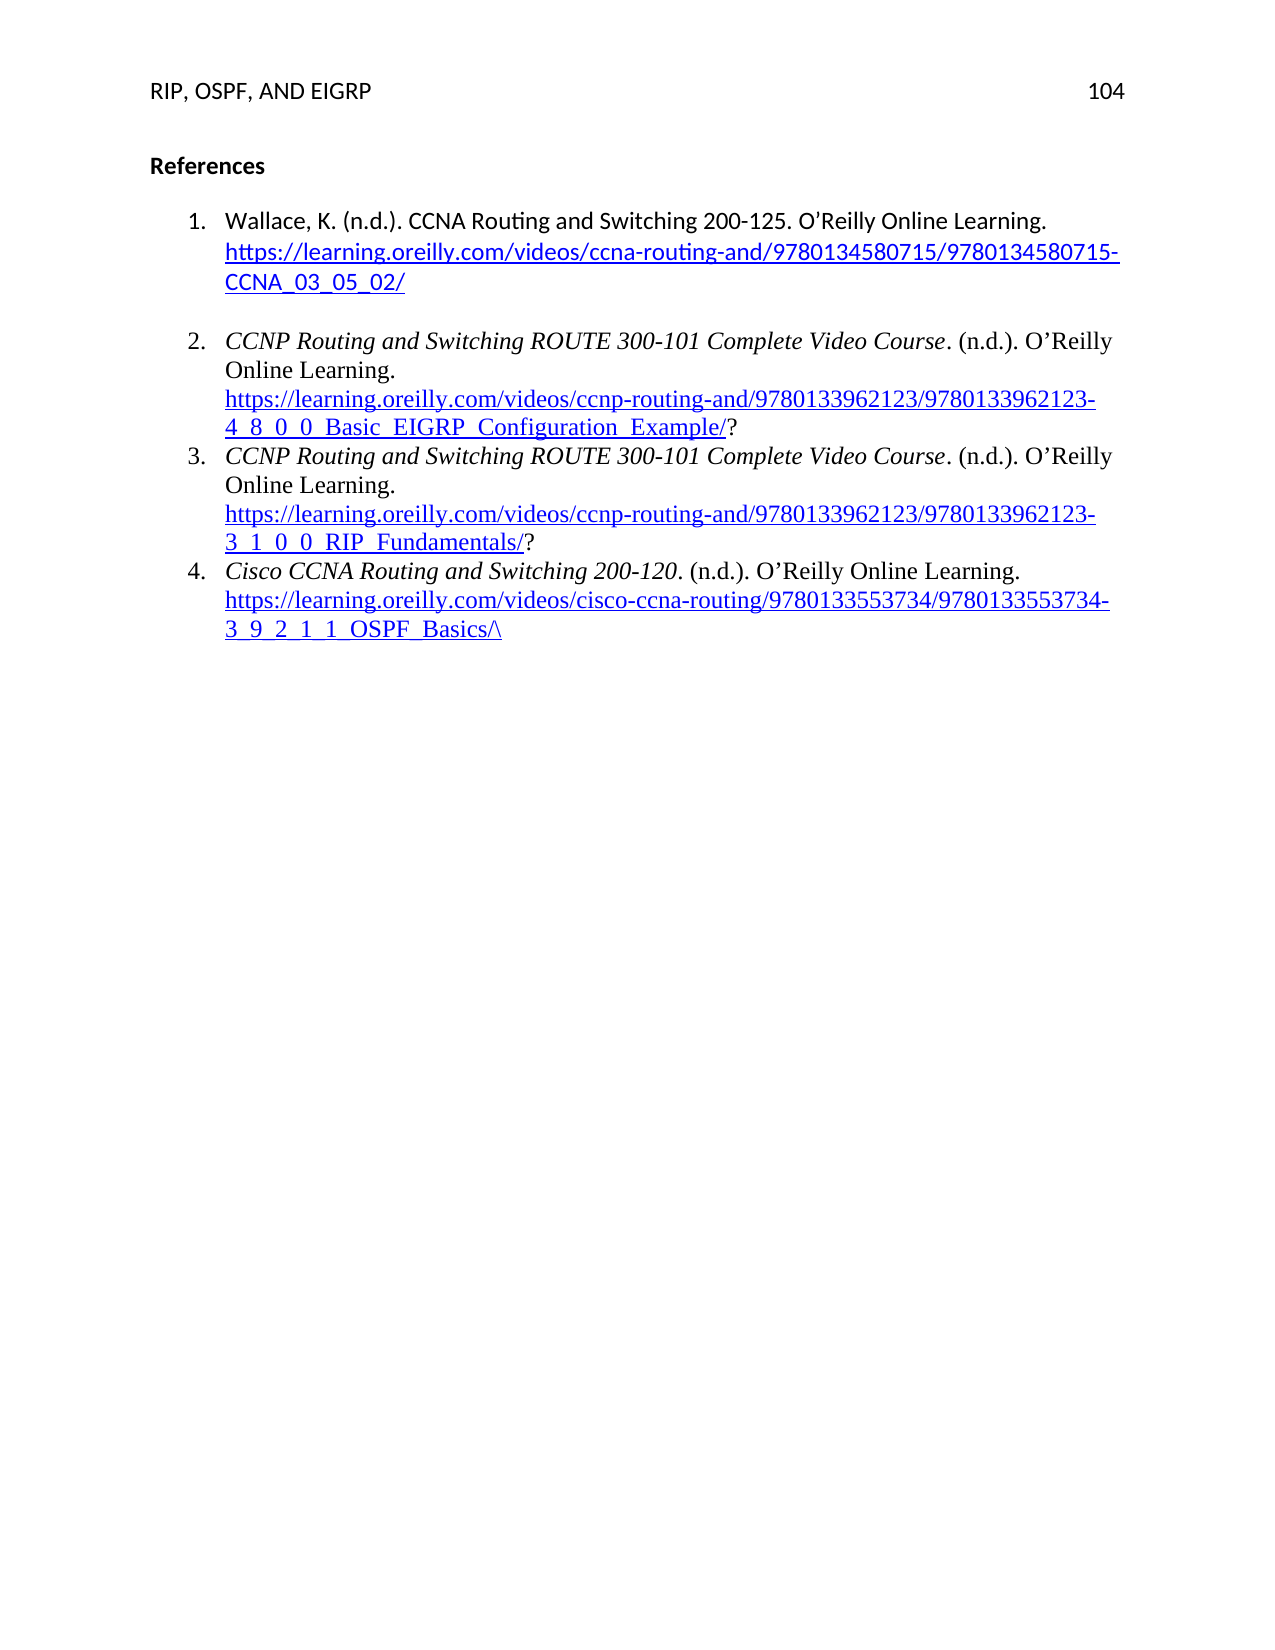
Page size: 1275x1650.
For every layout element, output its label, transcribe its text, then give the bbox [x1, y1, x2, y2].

list CCNP Routing and Switching ROUTE 300-101 Complete Video Course. (n.d.). O’Reilly Online Learning. https://learning.oreilly.com/videos/ccnp-routing-and/9780133962123/9780133962123-4_8_0_0_Basic_EIGRP_Configuration_Example/? [187, 326, 1125, 441]
list Cisco CCNA Routing and Switching 200-120. (n.d.). O’Reilly Online Learning. https://learning.oreilly.com/videos/cisco-ccna-routing/9780133553734/9780133553734-3_9_2_1_1_OSPF_Basics/\ [187, 614, 1125, 701]
list CCNP Routing and Switching ROUTE 300-101 Complete Video Course. (n.d.). O’Reilly Online Learning. https://learning.oreilly.com/videos/ccnp-routing-and/9780133962123/9780133962123-3_1_0_0_RIP_Fundamentals/? [187, 470, 1125, 585]
subtitle References [150, 150, 1125, 181]
list Wallace, K. (n.d.). CCNA Routing and Switching 200-125. O’Reilly Online Learning. https://learning.oreilly.com/videos/ccna-routing-and/9780134580715/9780134580715-CCNA_03_05_02/ [187, 206, 1125, 297]
